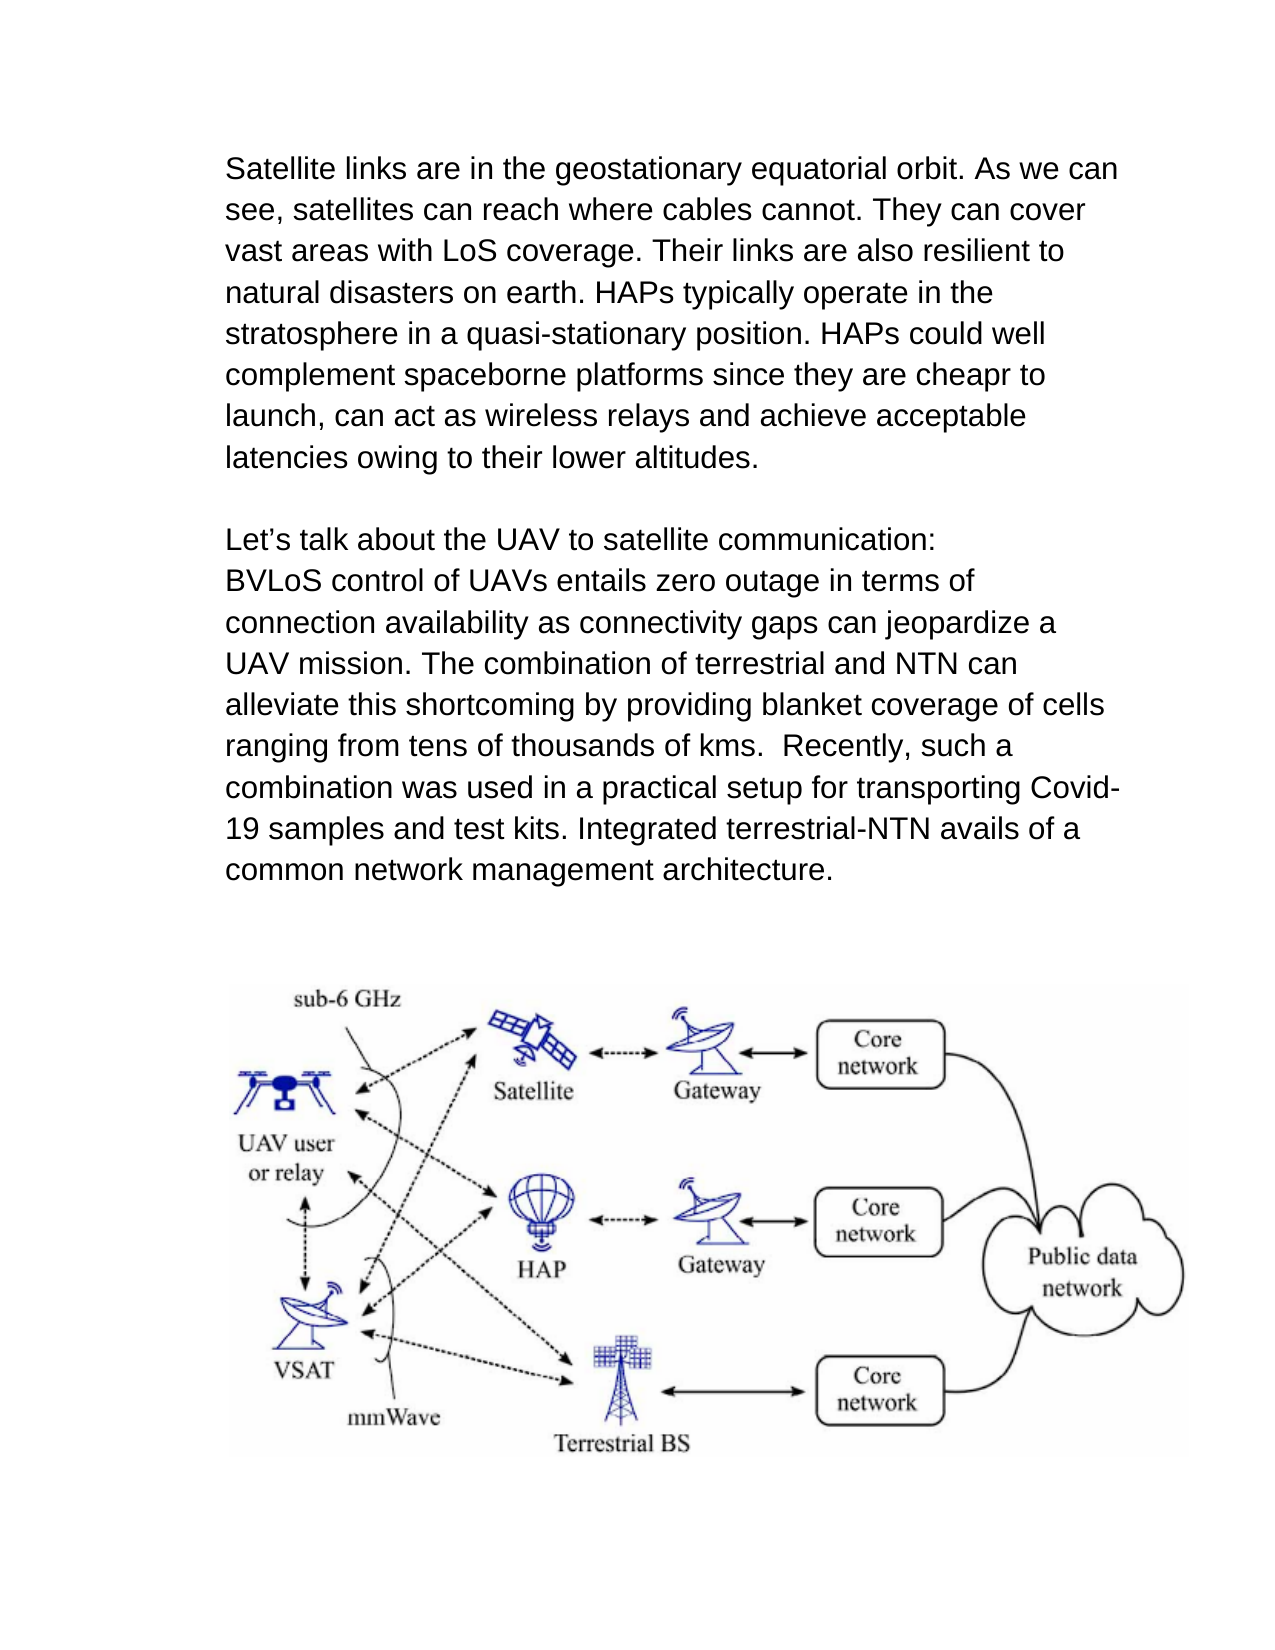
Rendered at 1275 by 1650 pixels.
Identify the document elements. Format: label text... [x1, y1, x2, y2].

text BVLoS control of UAVs entails zero outage in terms of connection availability as connectivity gaps can jeopardize a UAV mission. The combination of terrestrial and NTN can alleviate this shortcoming by providing blanket coverage of cells ranging from tens of thousands of kms. Recently, such a combination was used in a practical setup for transporting Covid-19 samples and test kits. Integrated terrestrial-NTN avails of a common network management architecture. [225, 562, 1125, 887]
text Let’s talk about the UAV to satellite communication: [225, 521, 1125, 557]
text Satellite links are in the geostationary equatorial orbit. As we can see, satellites can reach where cables cannot. They can cover vast areas with LoS coverage. Their links are also resilient to natural disasters on earth. HAPs typically operate in the stratosphere in a quasi-stationary position. HAPs could well complement spaceborne platforms since they are cheapr to launch, can act as wireless relays and achieve acceptable latencies owing to their lower altitudes. [225, 150, 1125, 475]
picture [225, 933, 1200, 1470]
